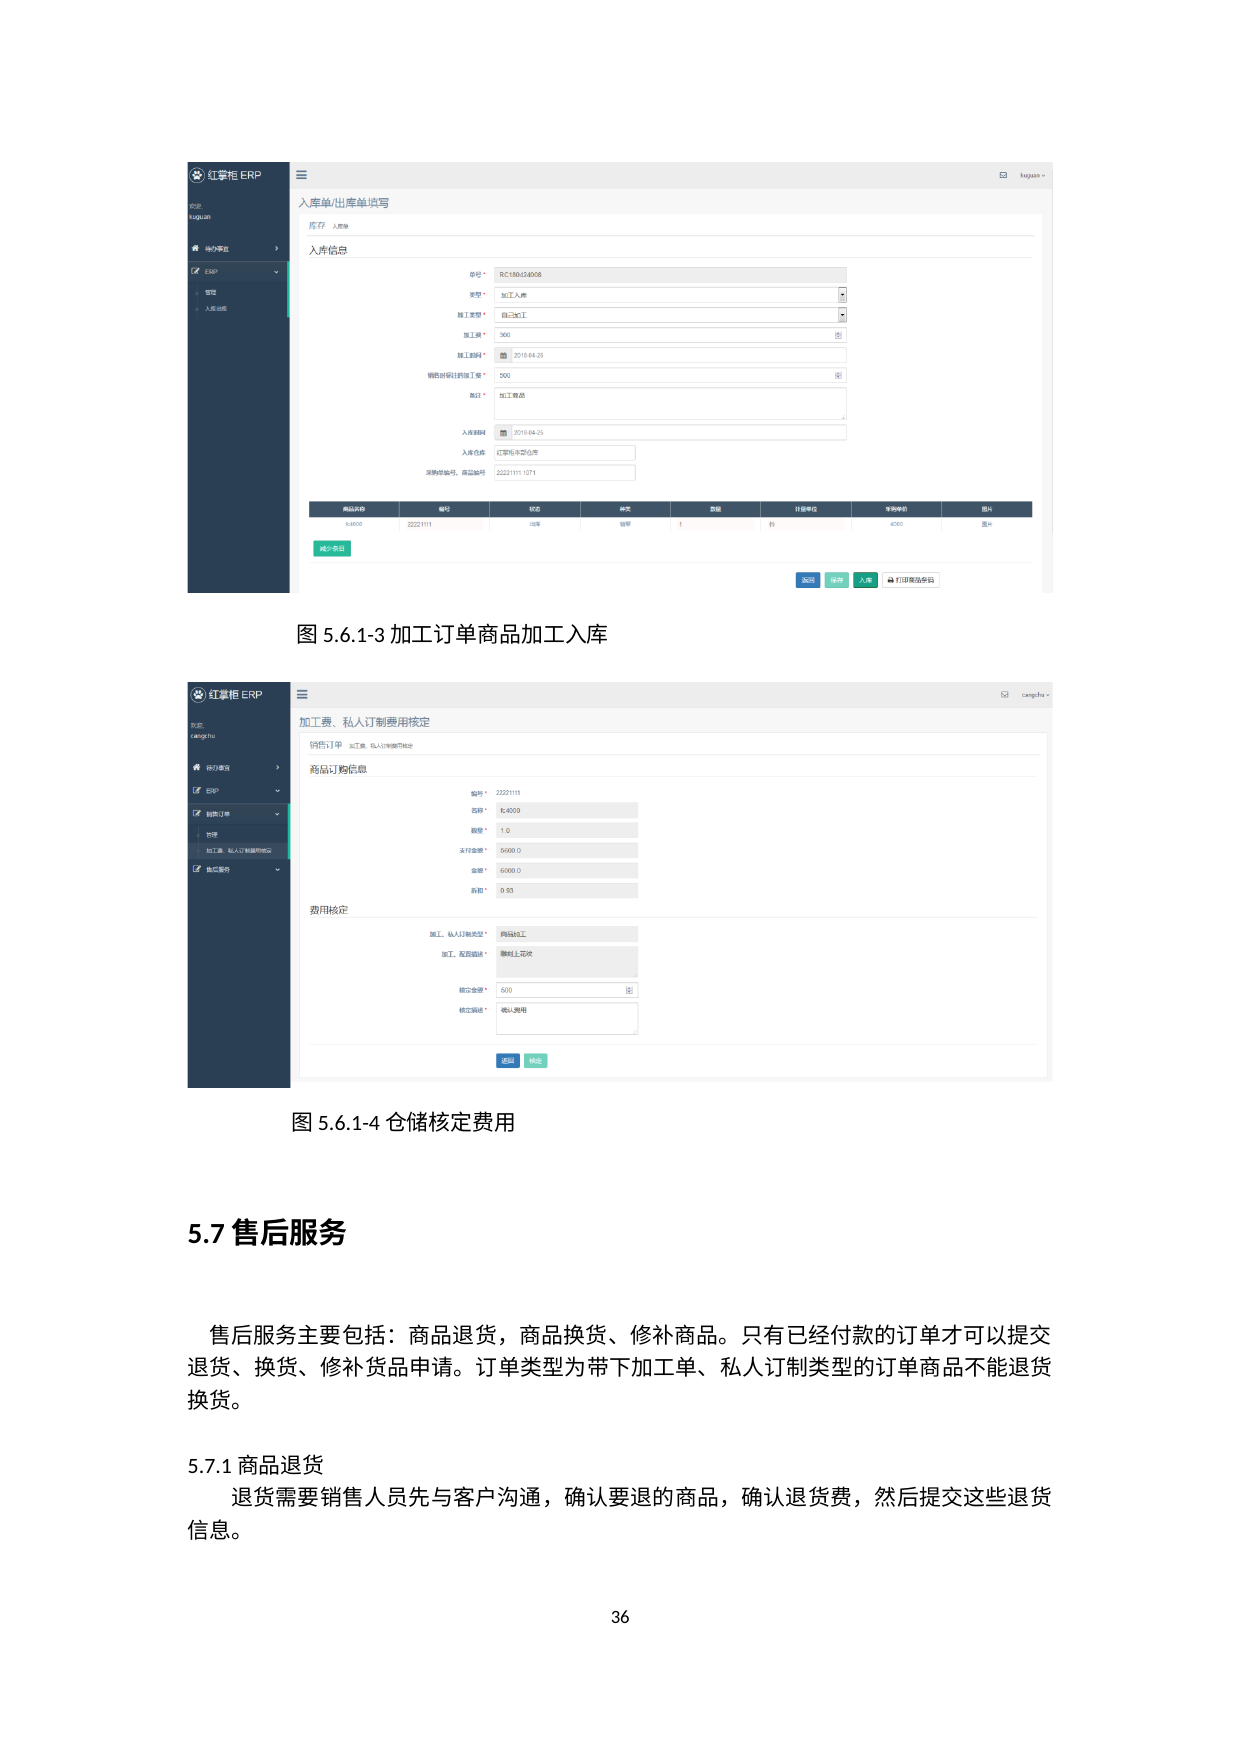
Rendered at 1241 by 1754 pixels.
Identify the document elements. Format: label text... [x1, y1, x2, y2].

text 退货需要销售人员先与客户沟通，确认要退的商品，确认退货费，然后提交这些退货信息。 [187, 1480, 1053, 1545]
text 图5.6.1-3 加工订单商品加工入库 [187, 617, 1053, 649]
picture [187, 682, 1053, 1088]
text 5.7.1 商品退货 [187, 1447, 1053, 1480]
text 售后服务主要包括：商品退货，商品换货、修补商品。只有已经付款的订单才可以提交退货、换货、修补货品申请。订单类型为带下加工单、私人订制类型的订单商品不能退货、换货。 [187, 1317, 1053, 1415]
picture [187, 162, 1053, 593]
text 图5.6.1-4 仓储核定费用 [187, 1104, 1053, 1137]
subtitle 5.7售后服务 [187, 1199, 1053, 1264]
